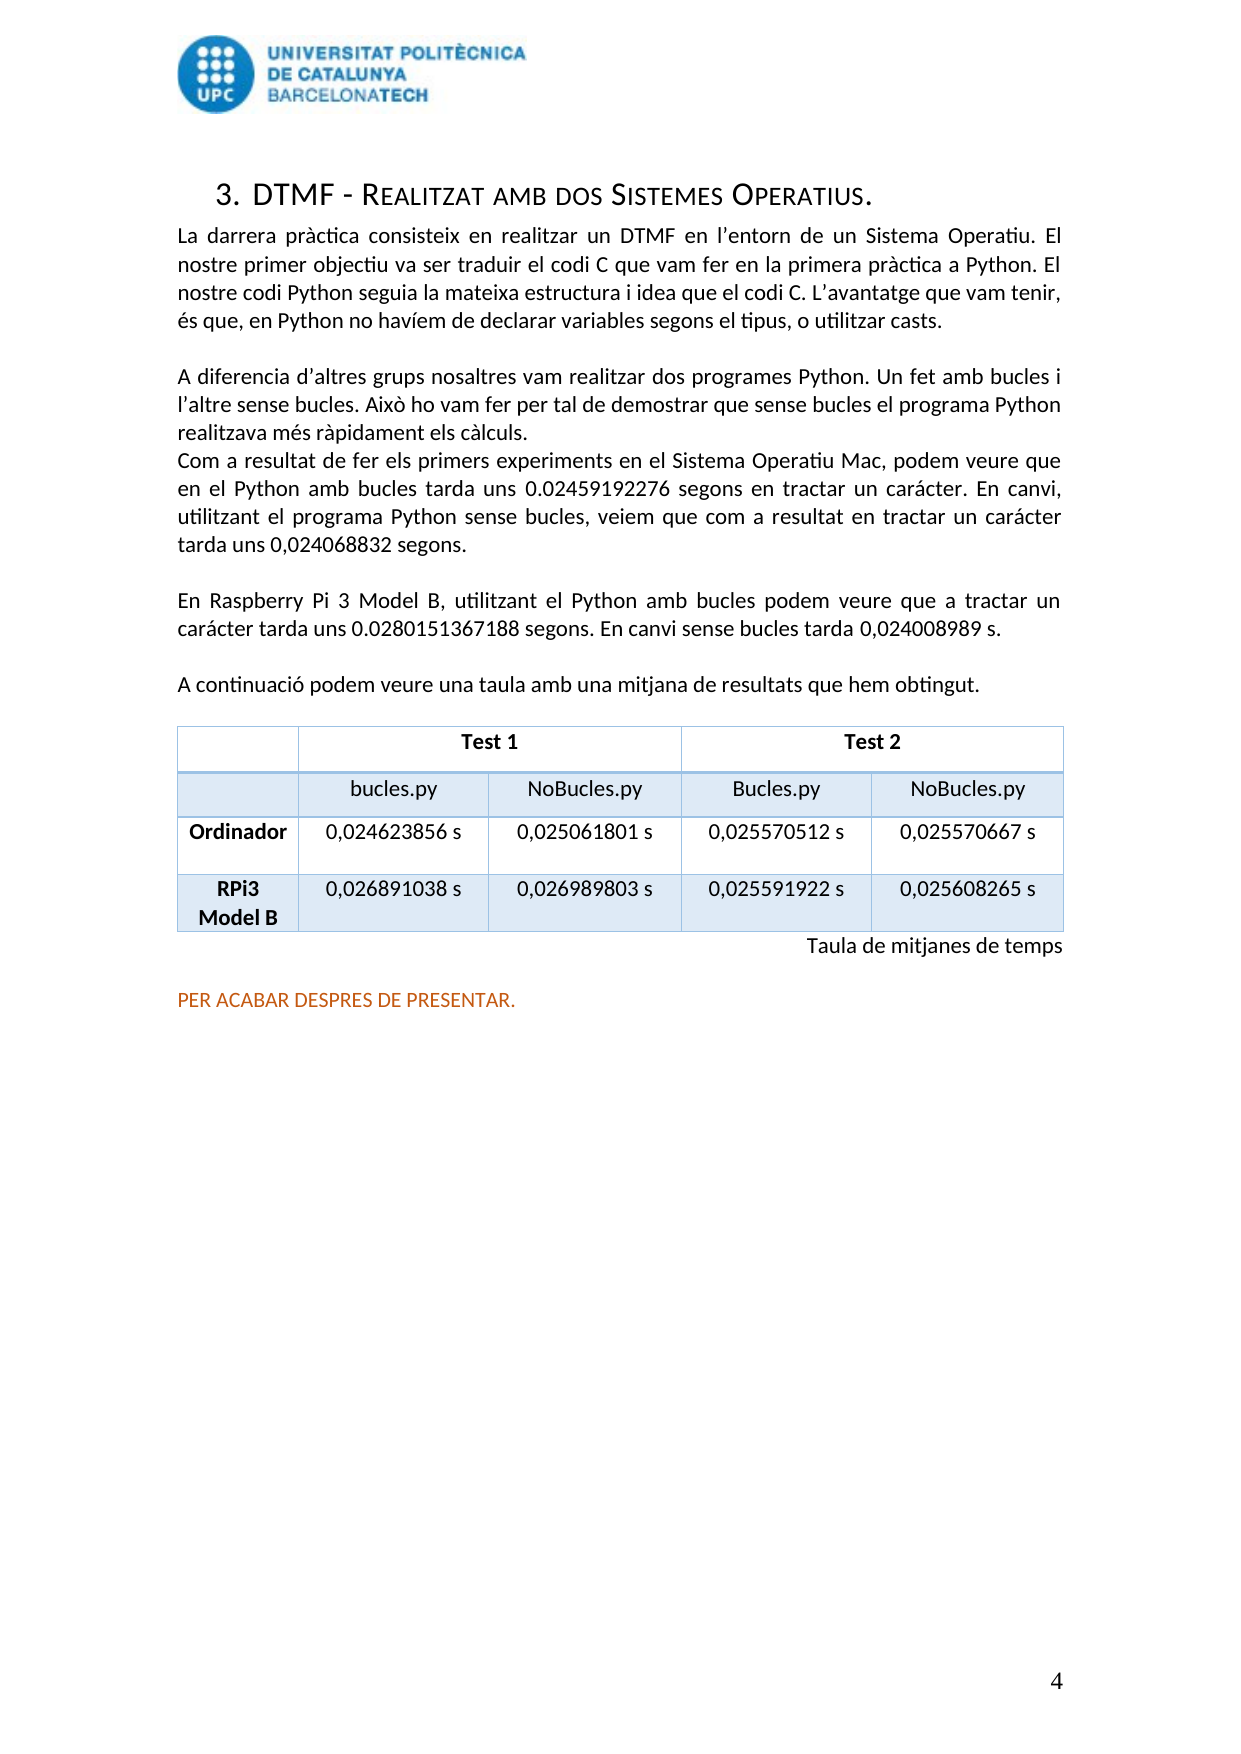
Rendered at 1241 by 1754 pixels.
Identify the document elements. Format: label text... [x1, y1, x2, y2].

text A continuació podem veure una taula amb una mitjana de resultats que hem obtingut. [177, 670, 1063, 698]
table_cell NoBucles.py [489, 774, 681, 816]
table_cell Bucles.py [682, 774, 871, 816]
table_cell 0,025570667 s [872, 818, 1063, 873]
table_cell 0,024623856 s [299, 818, 488, 873]
table_cell 0,025061801 s [489, 818, 681, 873]
table_header [178, 727, 298, 771]
table_cell 0,026989803 s [489, 875, 681, 931]
table_cell 0,025591922 s [682, 875, 871, 931]
table_cell NoBucles.py [872, 774, 1063, 816]
table_cell 0,026891038 s [299, 875, 488, 931]
text Taula de mitjanes de temps [177, 932, 1063, 960]
table_cell [178, 774, 298, 816]
text A diferencia d’altres grups nosaltres vam realitzar dos programes Python. Un fet amb bucles i l’altre sense bucles. Això ho vam fer per tal de demostrar que sense bucles el programa Python realitzava més ràpidament els càlculs. [177, 362, 1063, 446]
table_cell RPi3 Model B [178, 875, 298, 931]
text La darrera pràctica consisteix en realitzar un DTMF en l’entorn de un Sistema Operatiu. El nostre primer objectiu va ser traduir el codi C que vam fer en la primera pràctica a Python. El nostre codi Python seguia la mateixa estructura i idea que el codi C. L’avantatge que vam tenir, és que, en Python no havíem de declarar variables segons el tipus, o utilitzar casts. [177, 222, 1063, 334]
subtitle DTMF - Realitzat amb dos Sistemes Operatius. [215, 173, 1063, 213]
table_cell 0,025570512 s [682, 818, 871, 873]
table_header Test 1 [299, 727, 681, 771]
table_cell 0,025608265 s [872, 875, 1063, 931]
picture [177, 35, 527, 114]
table_cell bucles.py [299, 774, 488, 816]
table_cell Ordinador [178, 818, 298, 873]
text En Raspberry Pi 3 Model B, utilitzant el Python amb bucles podem veure que a tractar un carácter tarda uns 0.0280151367188 segons. En canvi sense bucles tarda 0,024008989 s. [177, 586, 1063, 642]
text PER ACABAR DESPRES DE PRESENTAR. [177, 986, 1063, 1013]
text Com a resultat de fer els primers experiments en el Sistema Operatiu Mac, podem veure que en el Python amb bucles tarda uns 0.02459192276 segons en tractar un carácter. En canvi, utilitzant el programa Python sense bucles, veiem que com a resultat en tractar un carácter tarda uns 0,024068832 segons. [177, 446, 1063, 558]
table_header Test 2 [682, 727, 1063, 771]
